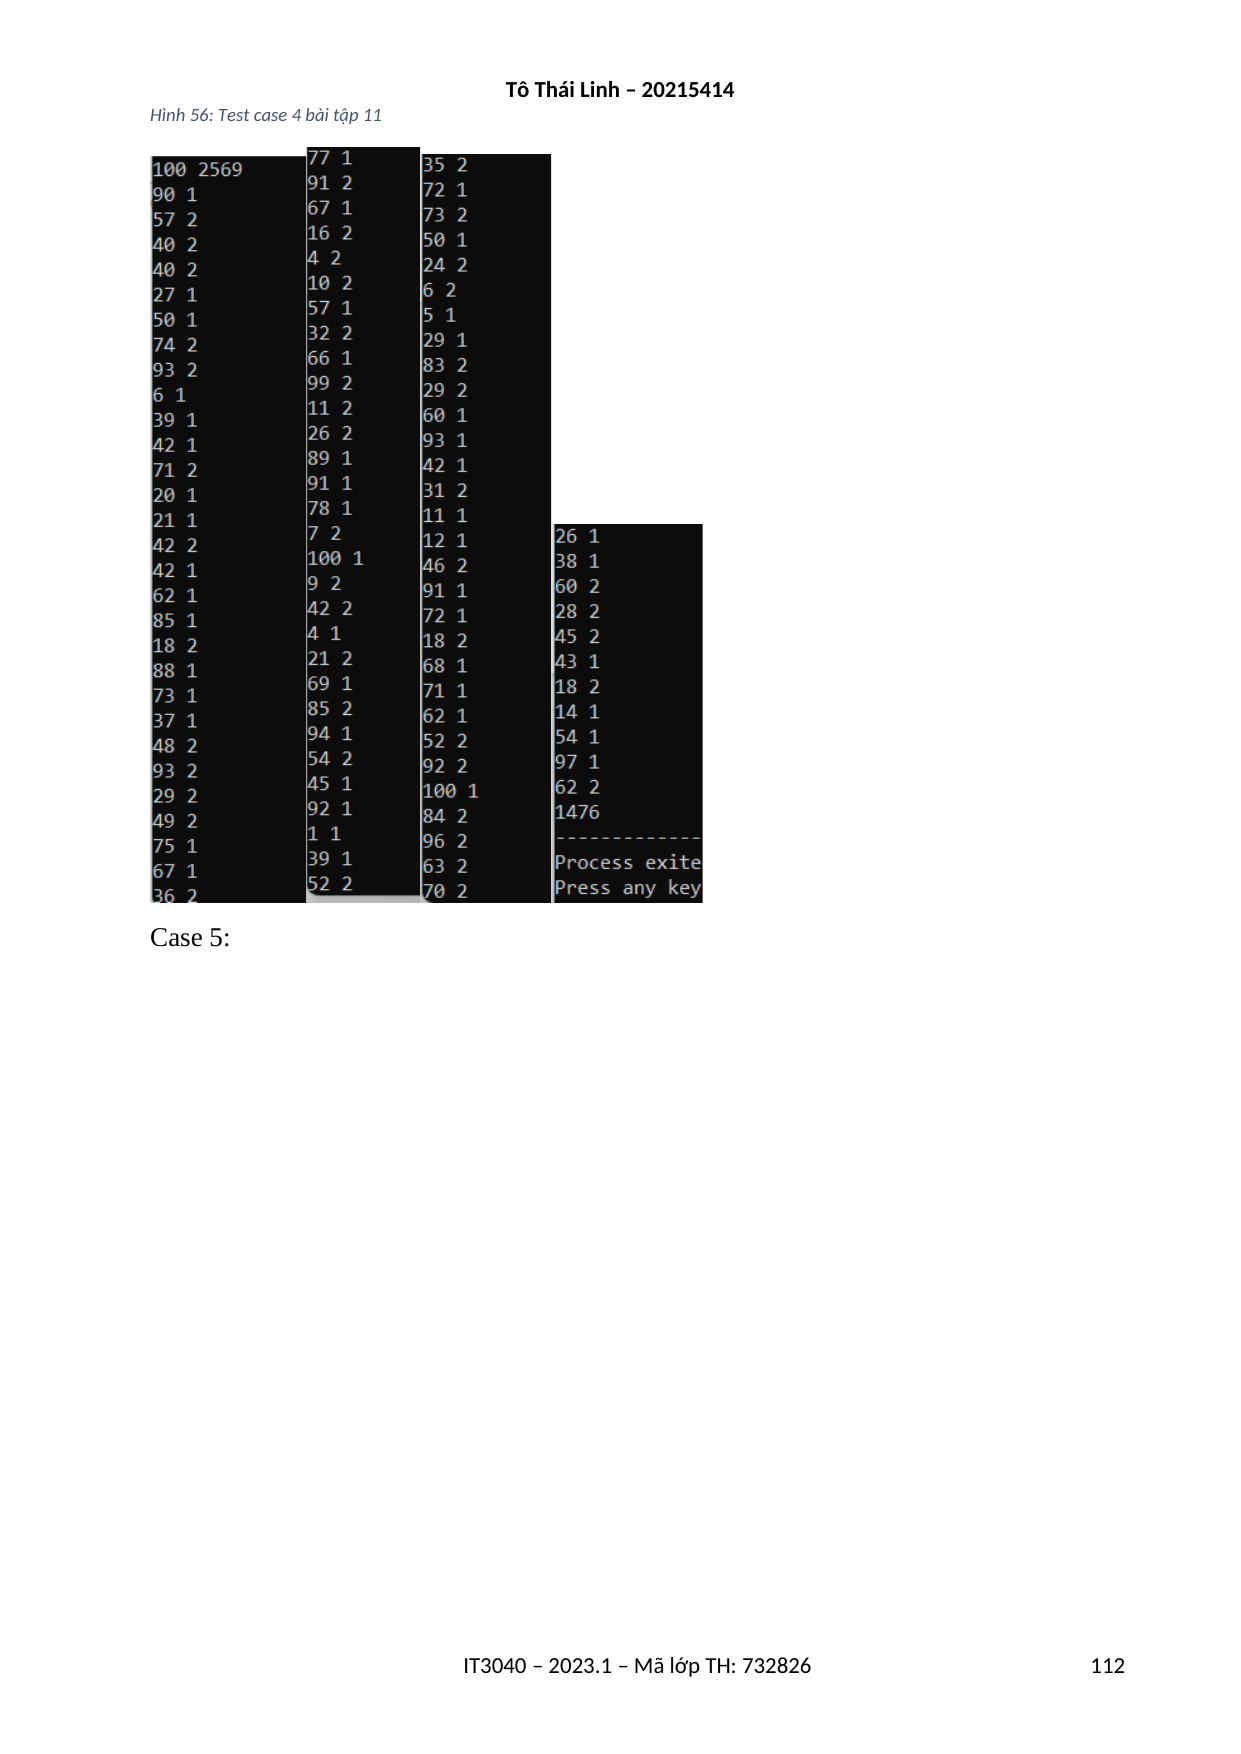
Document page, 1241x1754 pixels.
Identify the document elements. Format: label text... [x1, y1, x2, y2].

text Case 5: [150, 921, 1090, 982]
picture [150, 147, 703, 903]
